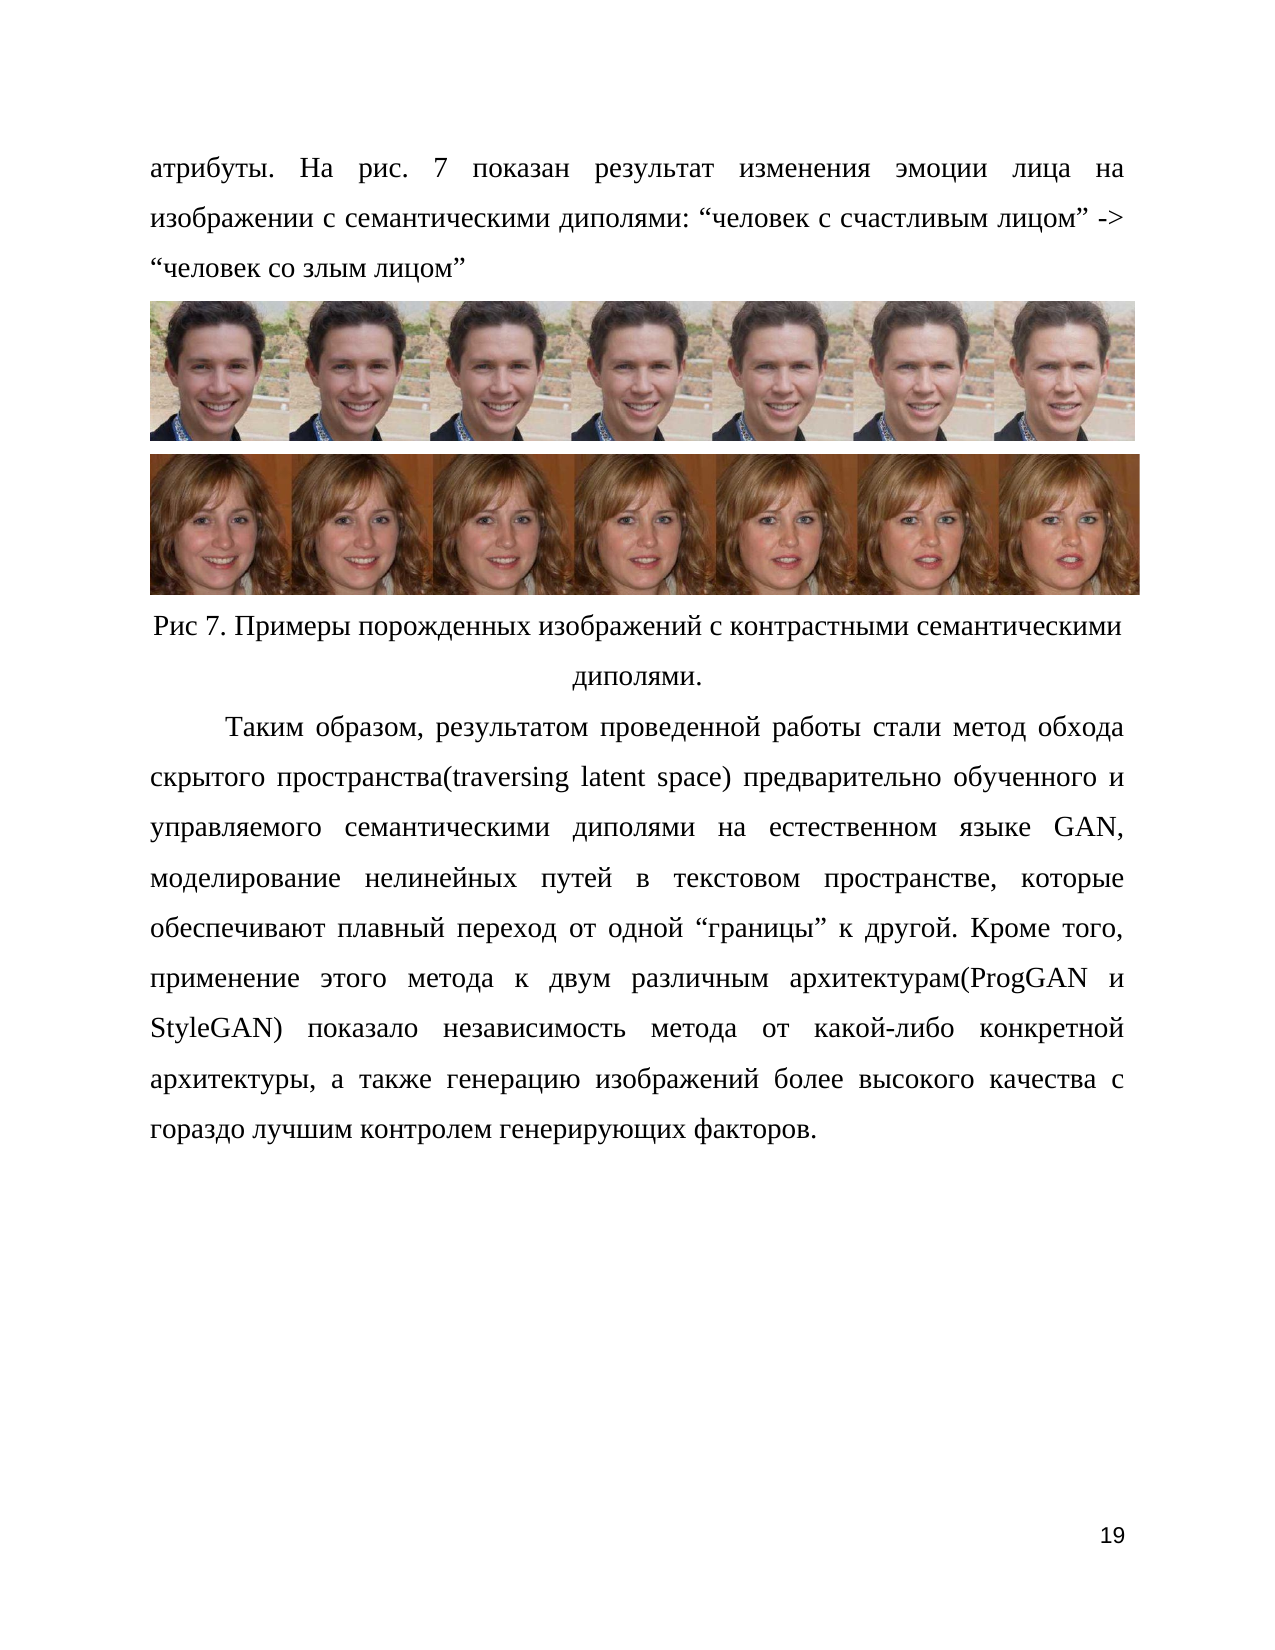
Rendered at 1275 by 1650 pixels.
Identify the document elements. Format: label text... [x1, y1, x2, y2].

picture [150, 454, 1140, 595]
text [150, 150, 1125, 284]
text Рис 7. Примеры порожденных изображений с контрастными семантическими диполями. [150, 608, 1125, 692]
picture [150, 301, 1135, 441]
text Таким образом, результатом проведенной работы стали метод обхода скрытого пространства(traversing latent space) предварительно обученного и управляемого семантическими диполями на естественном языке GAN, моделирование нелинейных путей в текстовом пространстве, которые обеспечивают плавный переход от одной “границы” к другой. Кроме того, применение этого метода к двум различным архитектурам(ProgGAN и StyleGAN) показало независимость метода от какой-либо конкретной архитектуры, а также генерацию изображений более высокого качества с гораздо лучшим контролем генерирующих факторов. [150, 709, 1125, 1145]
